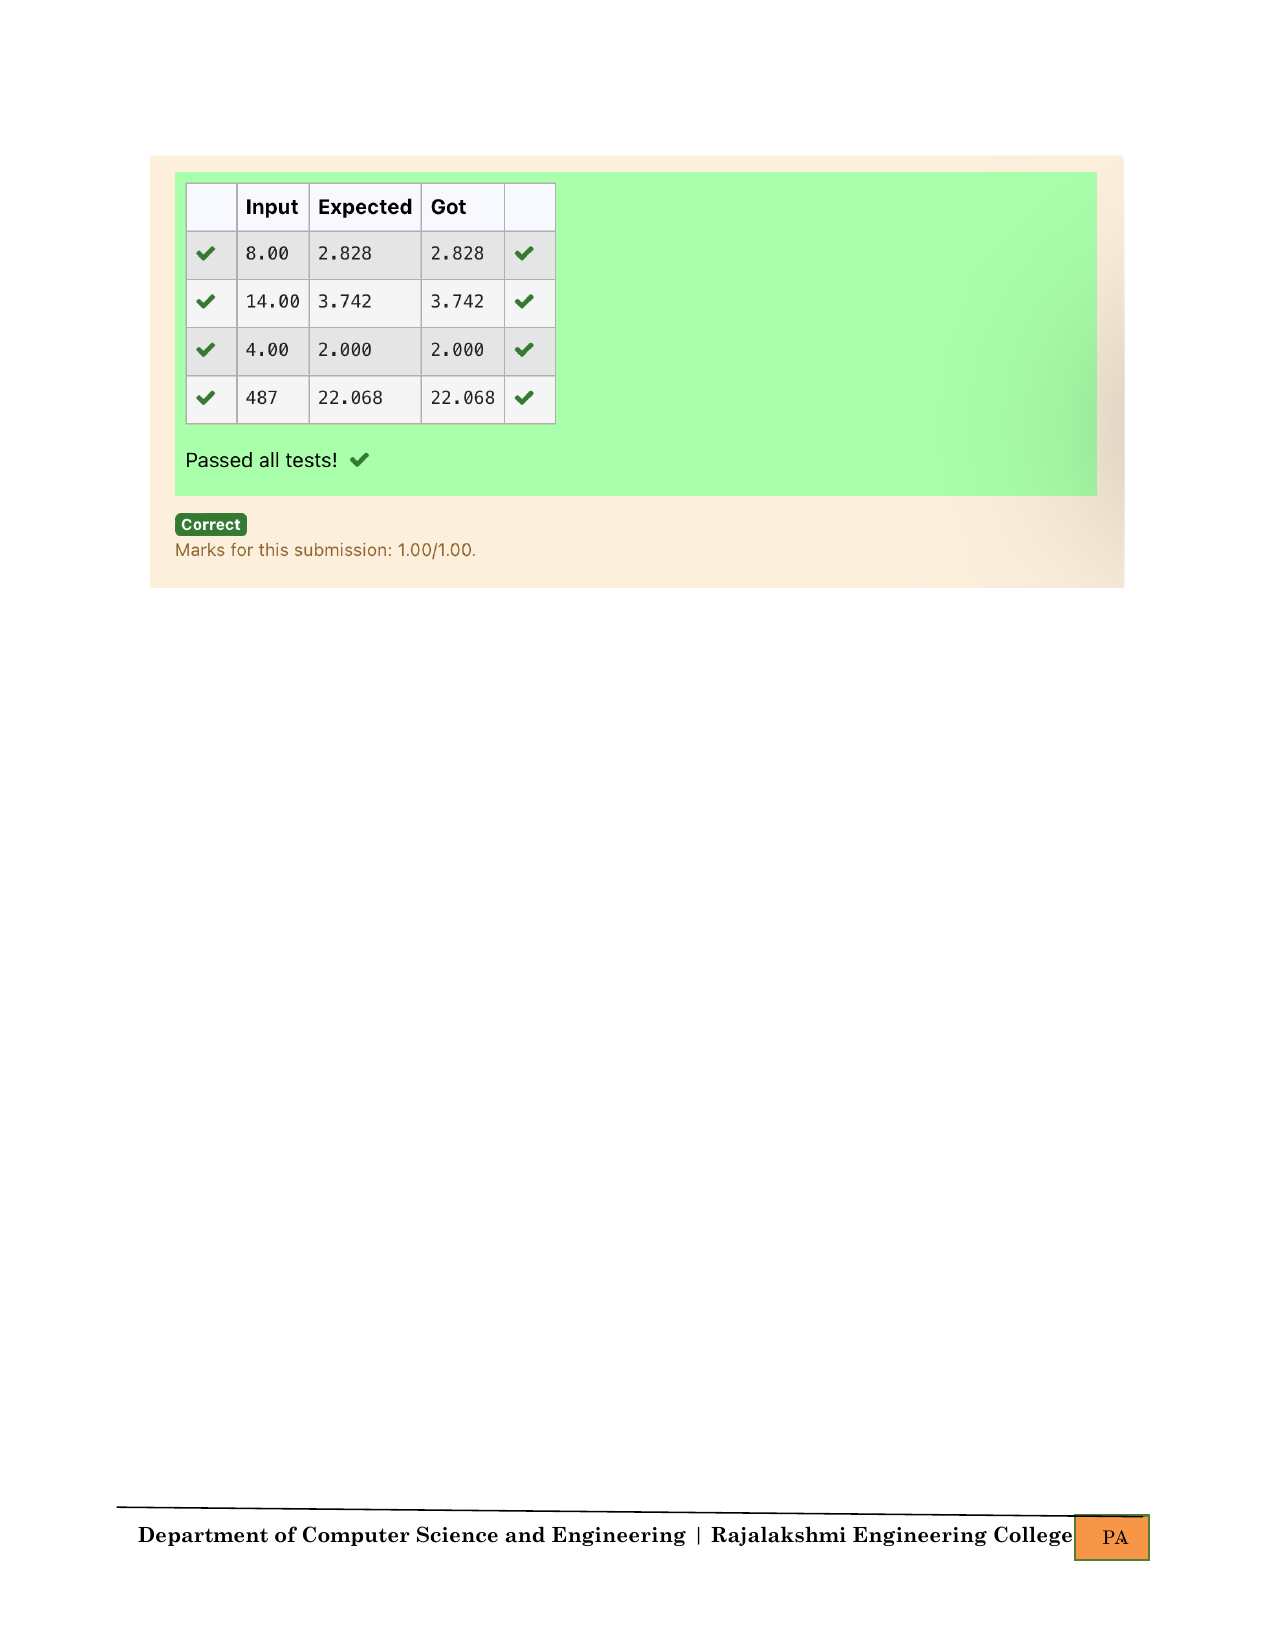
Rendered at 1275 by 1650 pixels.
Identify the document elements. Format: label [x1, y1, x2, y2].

picture [150, 150, 1125, 588]
